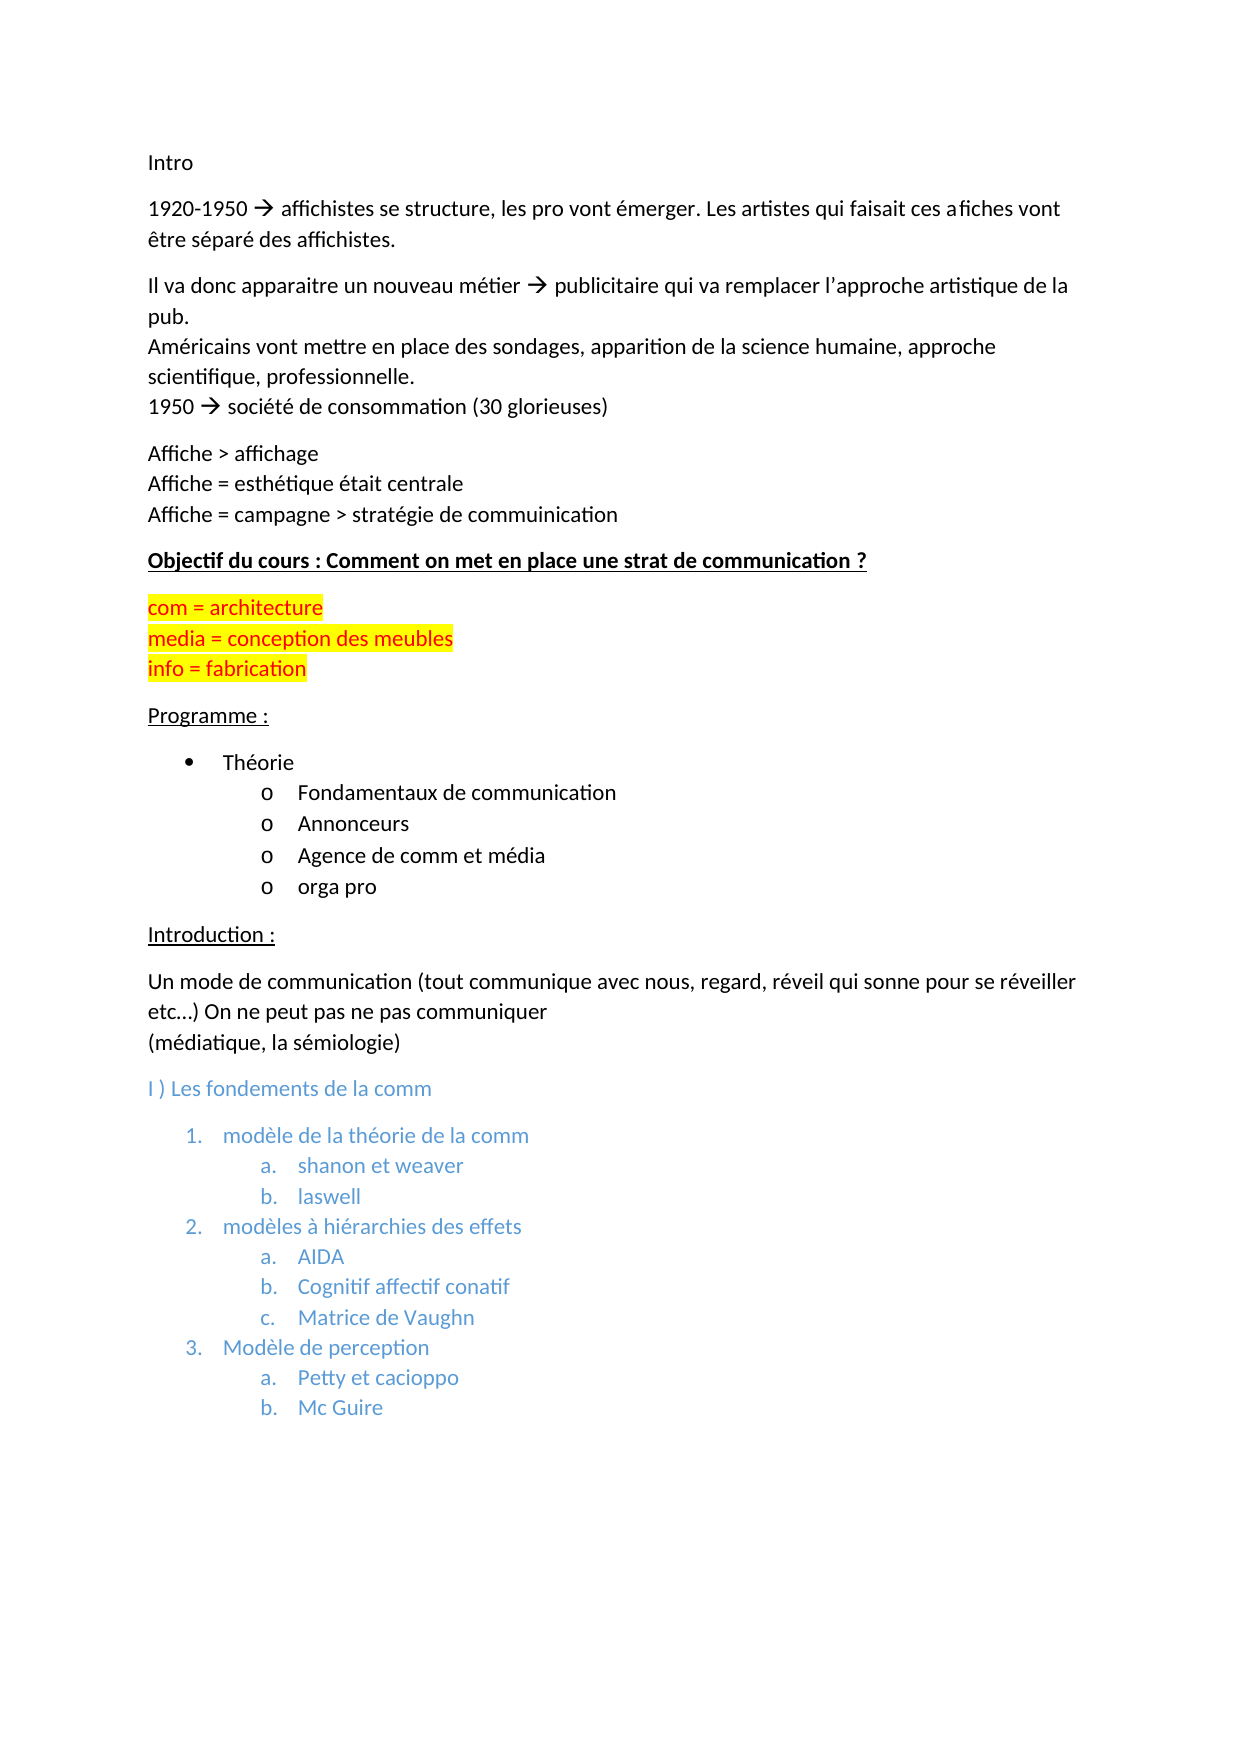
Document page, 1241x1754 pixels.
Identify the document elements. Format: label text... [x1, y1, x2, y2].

list AIDA [260, 1242, 1093, 1270]
text Affiche > affichage Affiche = esthétique était centrale Affiche = campagne > stratégie de commuinication [148, 439, 1093, 528]
list Fondamentaux de communication [260, 778, 1093, 807]
text 1920-1950 affichistes se structure, les pro vont émerger. Les artistes qui faisait ces a fiches vont être séparé des affichistes. [148, 194, 1093, 253]
list Petty et cacioppo [260, 1363, 1093, 1391]
text I ) Les fondements de la comm [148, 1074, 1093, 1102]
text Il va donc apparaitre un nouveau métier publicitaire qui va remplacer l’approche artistique de la pub. Américains vont mettre en place des sondages, apparition de la science humaine, approche scientifique, professionnelle. 1950 société de consommation (30 glorieuses) [148, 272, 1093, 420]
list Annonceurs [260, 809, 1093, 838]
list Modèle de perception [185, 1333, 1093, 1361]
text Programme : [148, 701, 1093, 729]
list Théorie [185, 748, 1093, 776]
list shanon et weaver [260, 1152, 1093, 1179]
list orga pro [260, 872, 1093, 901]
text Introduction : [148, 920, 1093, 948]
list Agence de comm et média [260, 841, 1093, 870]
list modèles à hiérarchies des effets [185, 1212, 1093, 1240]
text com = architecture media = conception des meubles info = fabrication [148, 593, 1093, 682]
list Mc Guire [260, 1393, 1093, 1421]
list laswell [260, 1182, 1093, 1210]
text Intro [148, 148, 1093, 176]
text Un mode de communication (tout communique avec nous, regard, réveil qui sonne pour se réveiller etc…) On ne peut pas ne pas communiquer (médiatique, la sémiologie) [148, 967, 1093, 1056]
list Cognitif affectif conatif [260, 1272, 1093, 1300]
text Objectif du cours : Comment on met en place une strat de communication ? [148, 547, 1093, 574]
list Matrice de Vaughn [260, 1303, 1093, 1331]
list modèle de la théorie de la comm [185, 1121, 1093, 1149]
